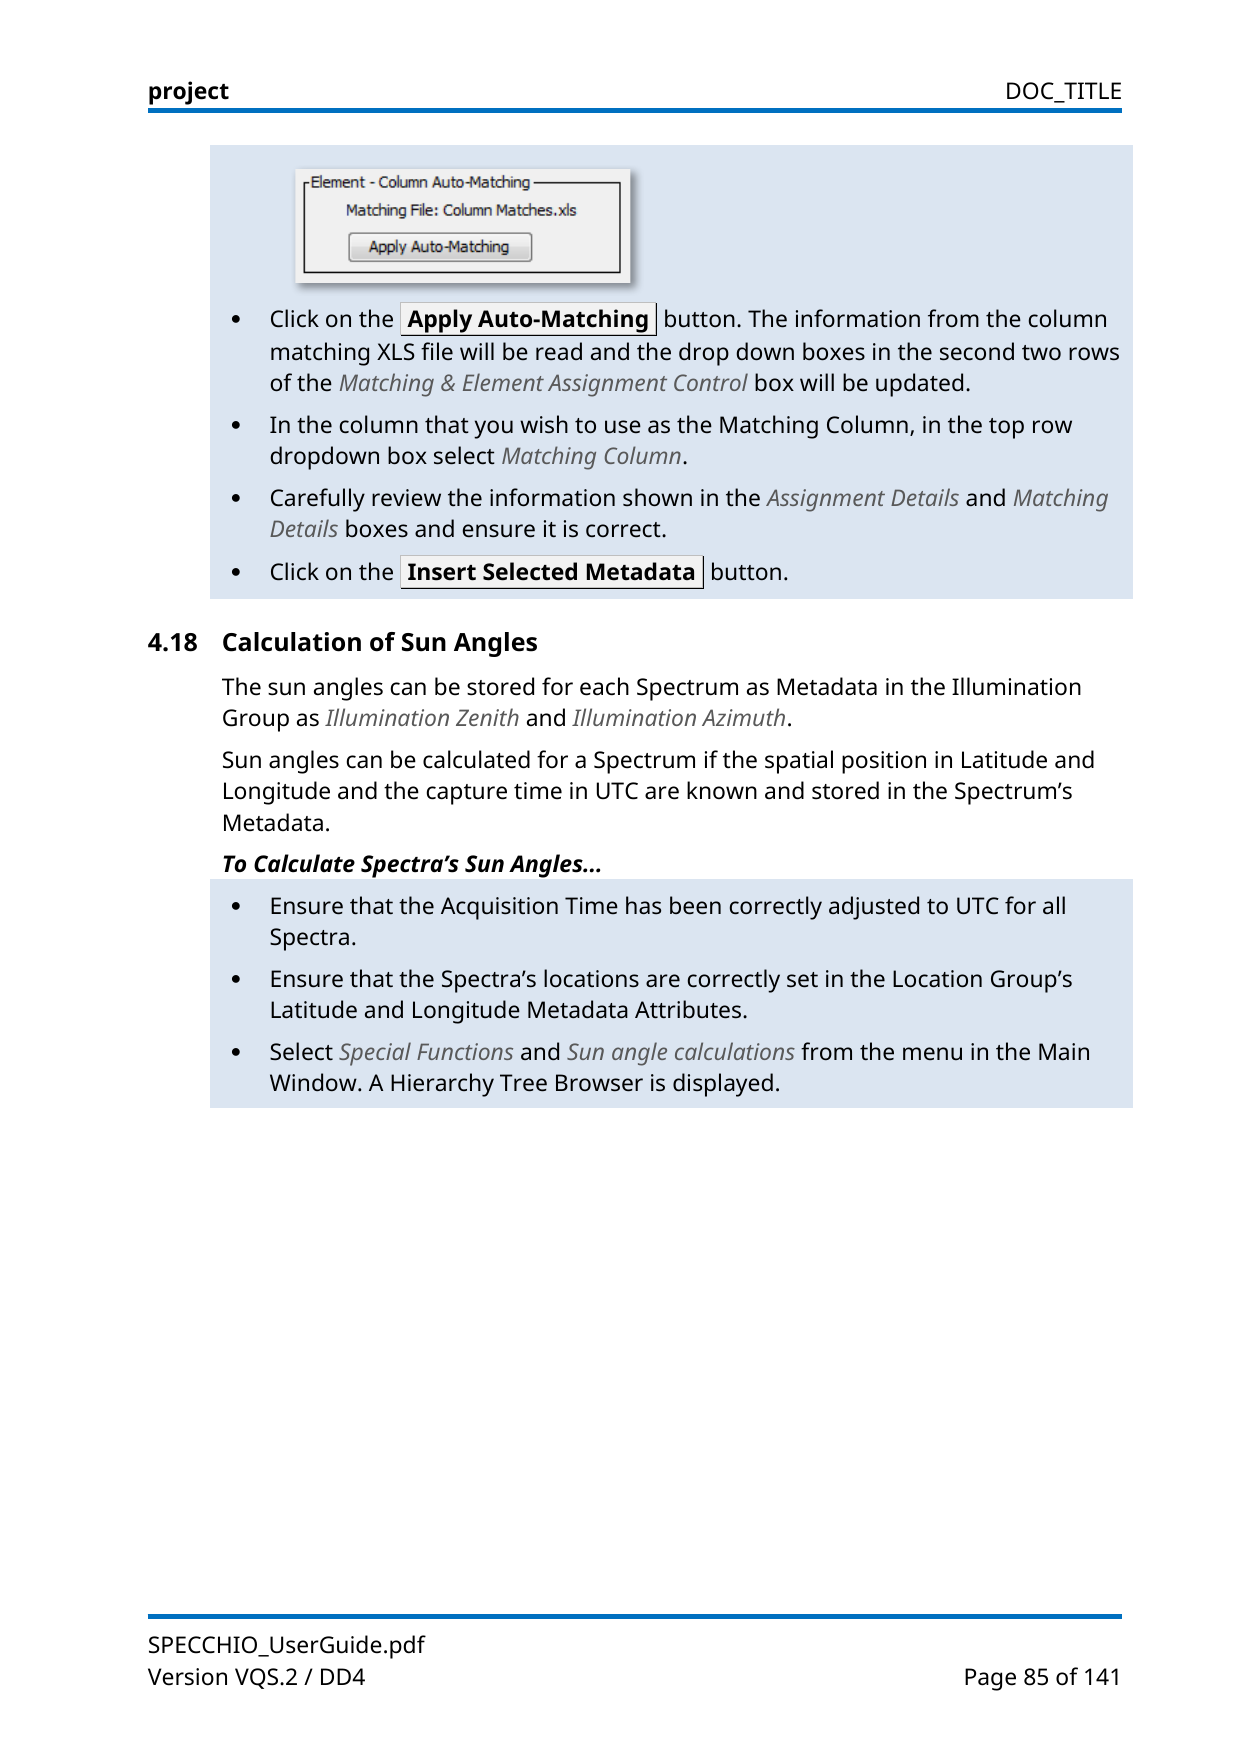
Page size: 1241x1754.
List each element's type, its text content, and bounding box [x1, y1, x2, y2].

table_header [210, 145, 1133, 599]
subtitle To Calculate Spectra’s Sun Angles... [222, 848, 1122, 879]
table_header Ensure that the Acquisition Time has been correctly adjusted to UTC for all Spectra. Ensure that the Spectra’s locations are correctly set in the Location Group’s Latitude and Longitude Metadata Attributes. Select Special Functions and Sun angle calculations from the menu in the Main Window. A Hierarchy Tree Browser is displayed. Figure 47: Sun Angle Calculation dialog Select the Spectra to be processed. A single Spectrum or multiple Spectra can be selected. The Number of Selected Spectra: field will be updated. Click on Apply to calculate the sun angles and write them into the Spectra’s Metadata. Click Close to close the dialog. [210, 879, 1133, 1108]
text The sun angles can be stored for each Spectrum as Metadata in the Illumination Group as Illumination Zenith and Illumination Azimuth. [222, 671, 1122, 733]
subtitle Calculation of Sun Angles [148, 624, 1122, 658]
picture [295, 169, 631, 283]
text Sun angles can be calculated for a Spectrum if the spatial position in Latitude and Longitude and the capture time in UTC are known and stored in the Spectrum’s Metadata. [222, 744, 1122, 838]
